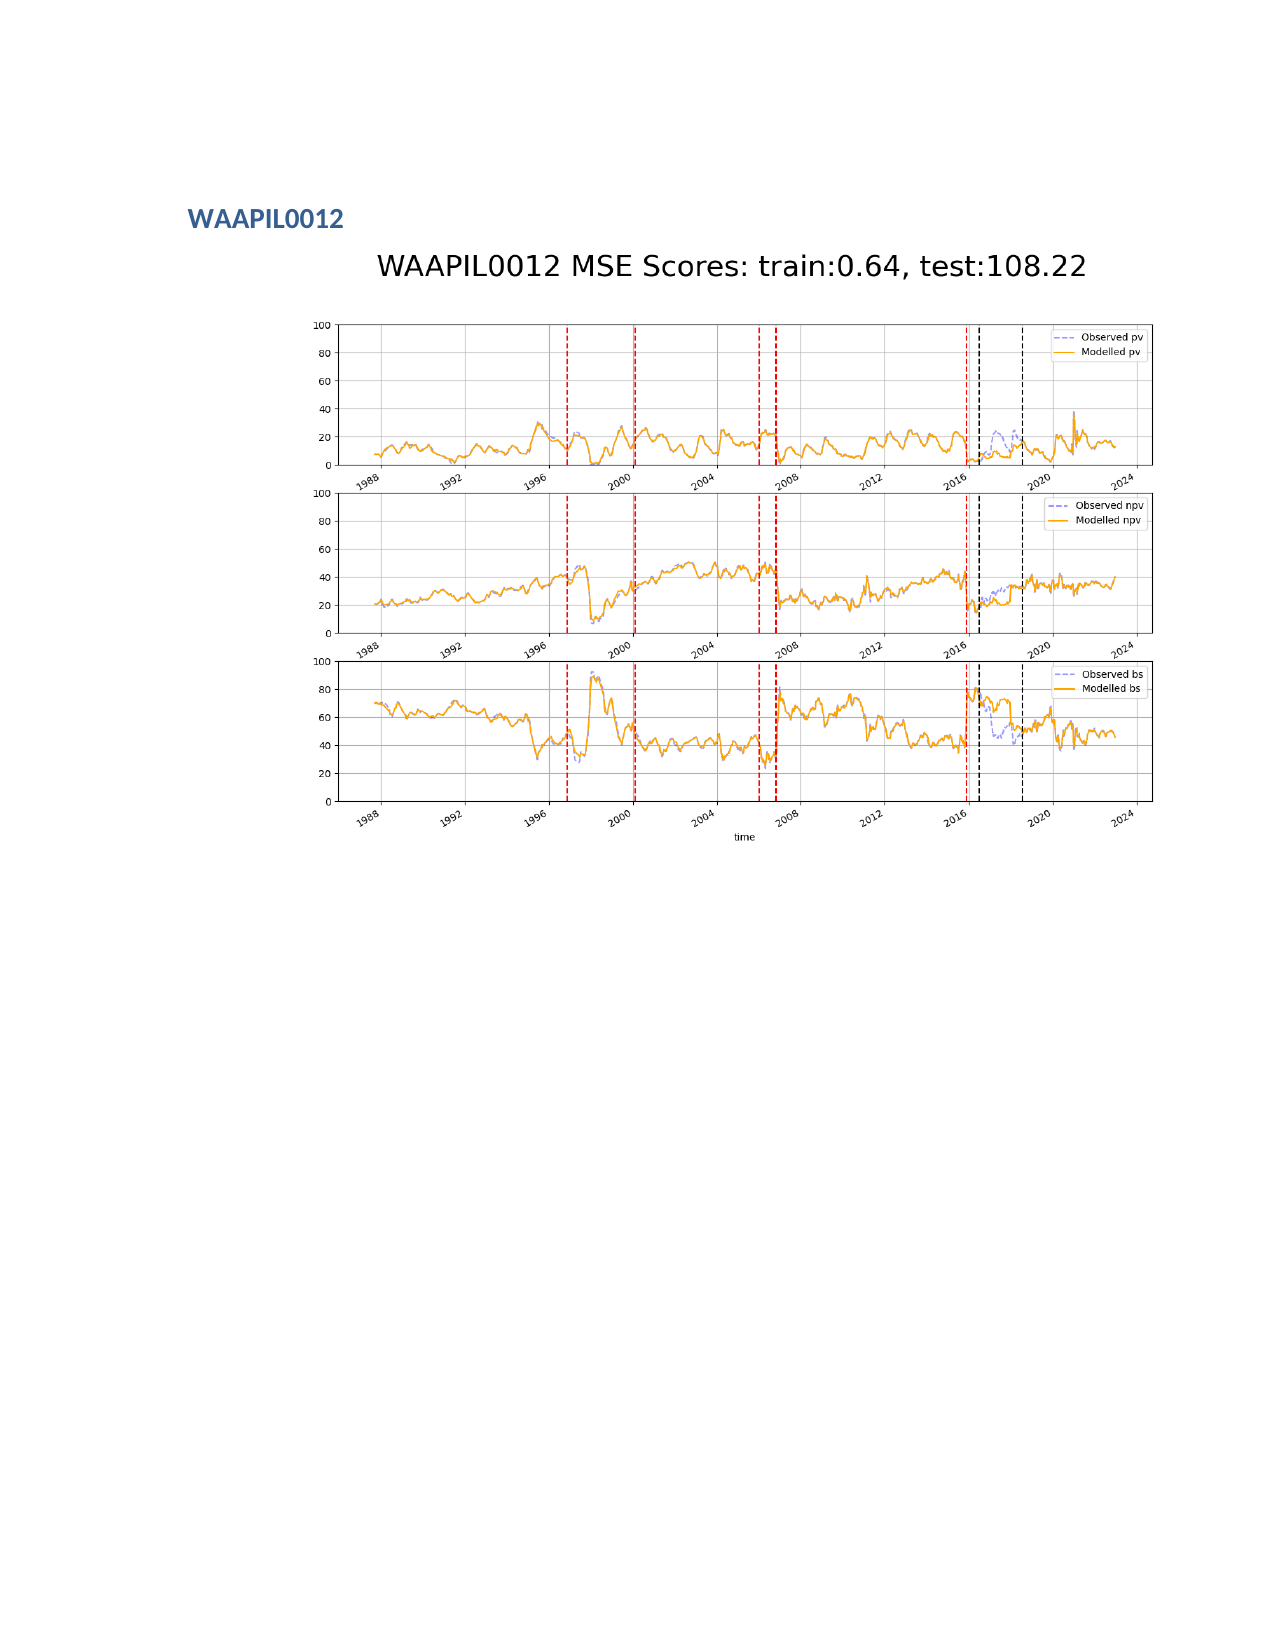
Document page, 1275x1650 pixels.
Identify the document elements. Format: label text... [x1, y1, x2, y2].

picture [206, 241, 1257, 941]
subtitle WAAPIL0012 [187, 200, 1087, 236]
